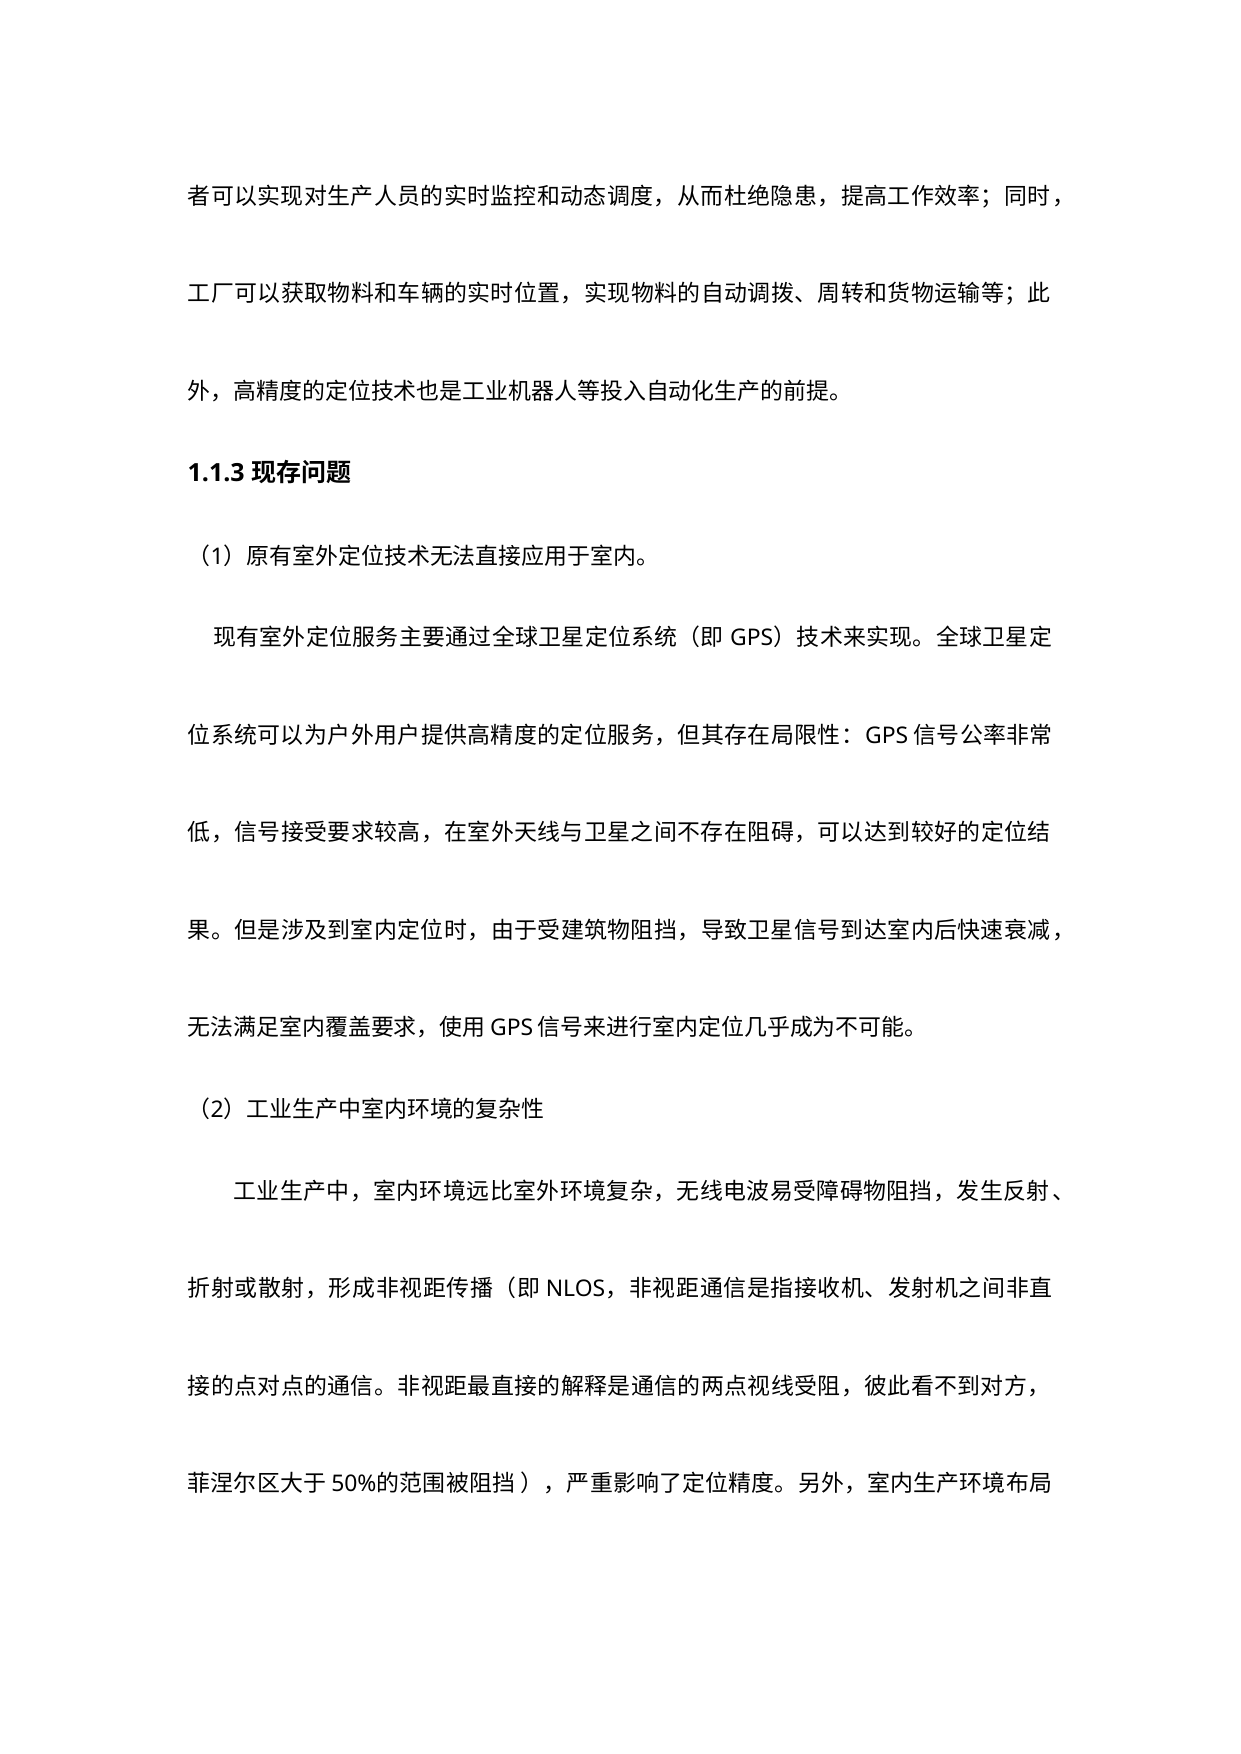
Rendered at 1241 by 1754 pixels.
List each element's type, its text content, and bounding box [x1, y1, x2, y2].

text 现有室外定位服务主要通过全球卫星定位系统（即GPS）技术来实现。全球卫星定位系统可以为户外用户提供高精度的定位服务，但其存在局限性：GPS信号公率非常低，信号接受要求较高，在室外天线与卫星之间不存在阻碍，可以达到较好的定位结果。但是涉及到室内定位时，由于受建筑物阻挡，导致卫星信号到达室内后快速衰减，无法满足室内覆盖要求，使用GPS信号来进行室内定位几乎成为不可能。 [187, 603, 1053, 1058]
text （1）原有室外定位技术无法直接应用于室内。 [187, 522, 1053, 587]
text 1.1.3 现存问题 [187, 438, 1053, 503]
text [187, 1157, 1053, 1514]
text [187, 162, 1053, 422]
text （2）工业生产中室内环境的复杂性 [187, 1075, 1053, 1140]
